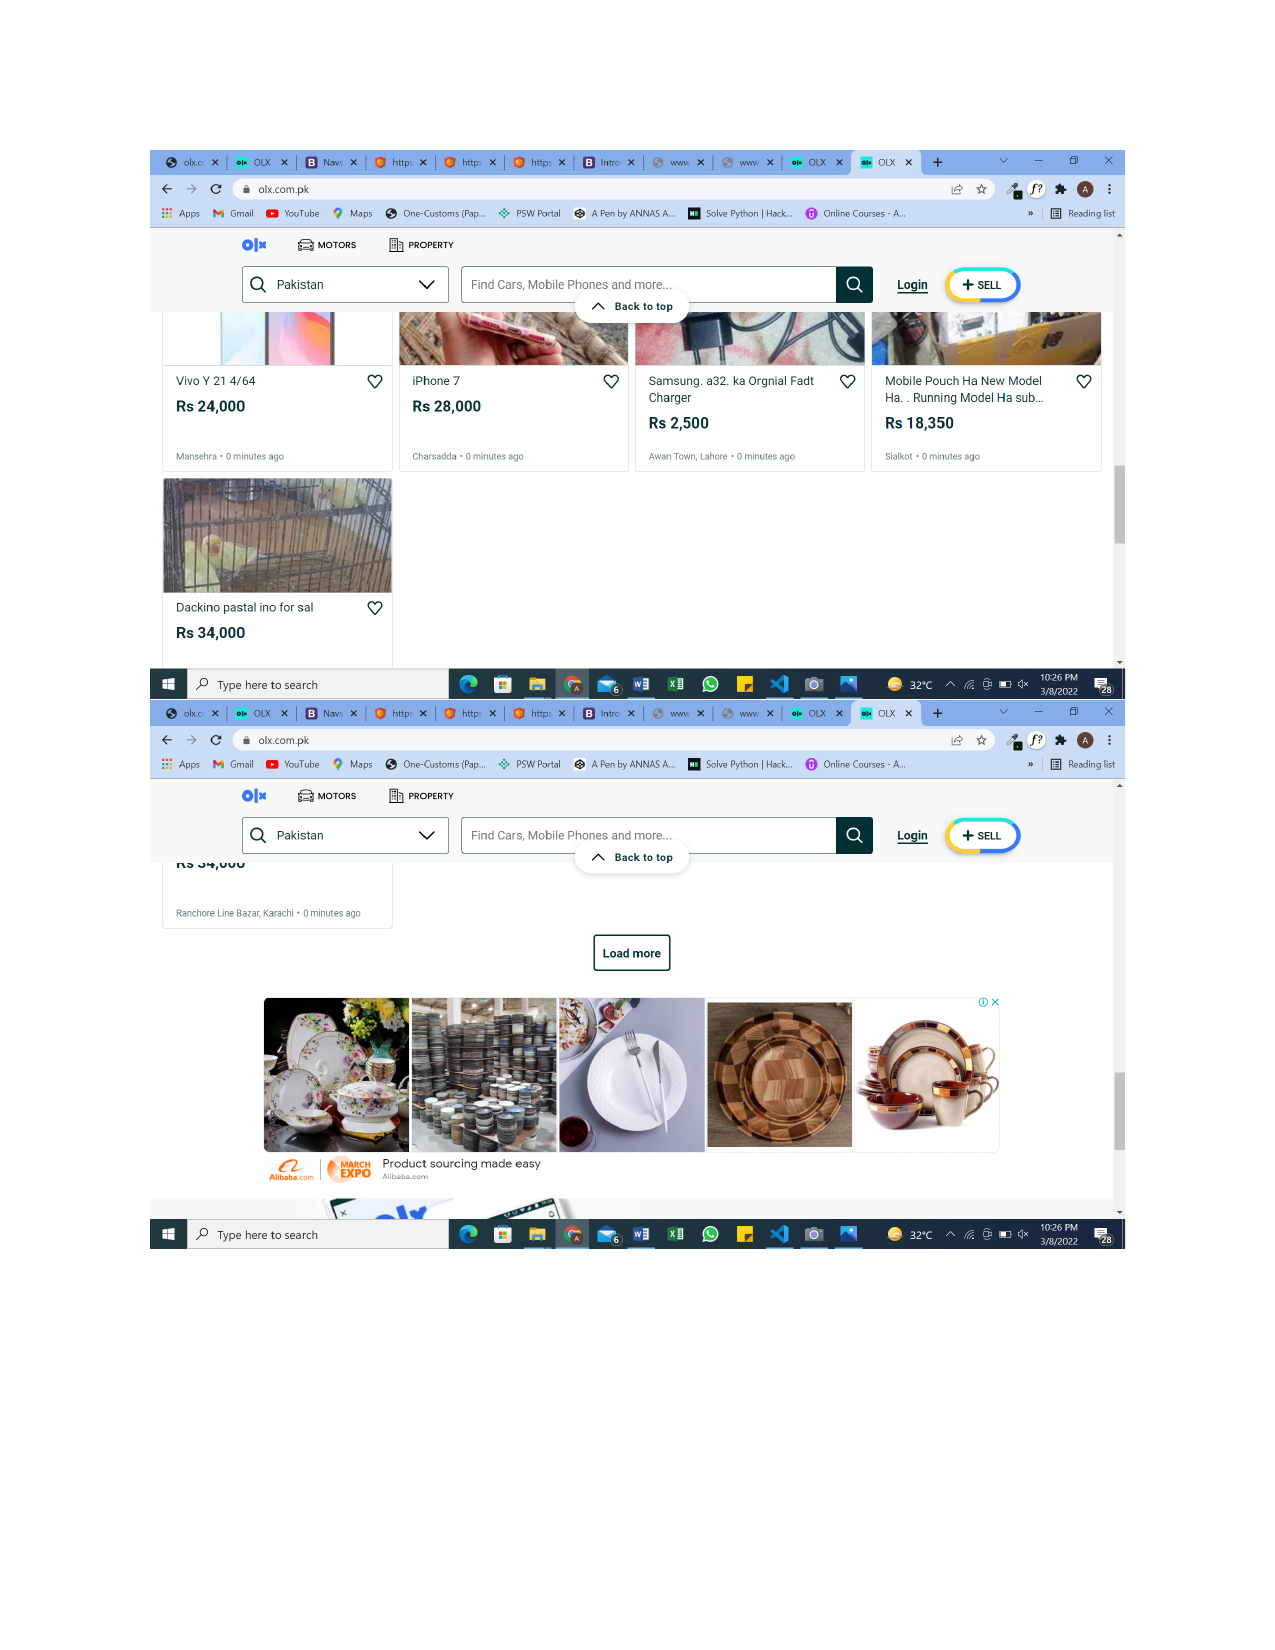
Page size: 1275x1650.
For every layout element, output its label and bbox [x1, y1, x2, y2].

picture [150, 700, 1125, 1249]
picture [150, 150, 1125, 699]
